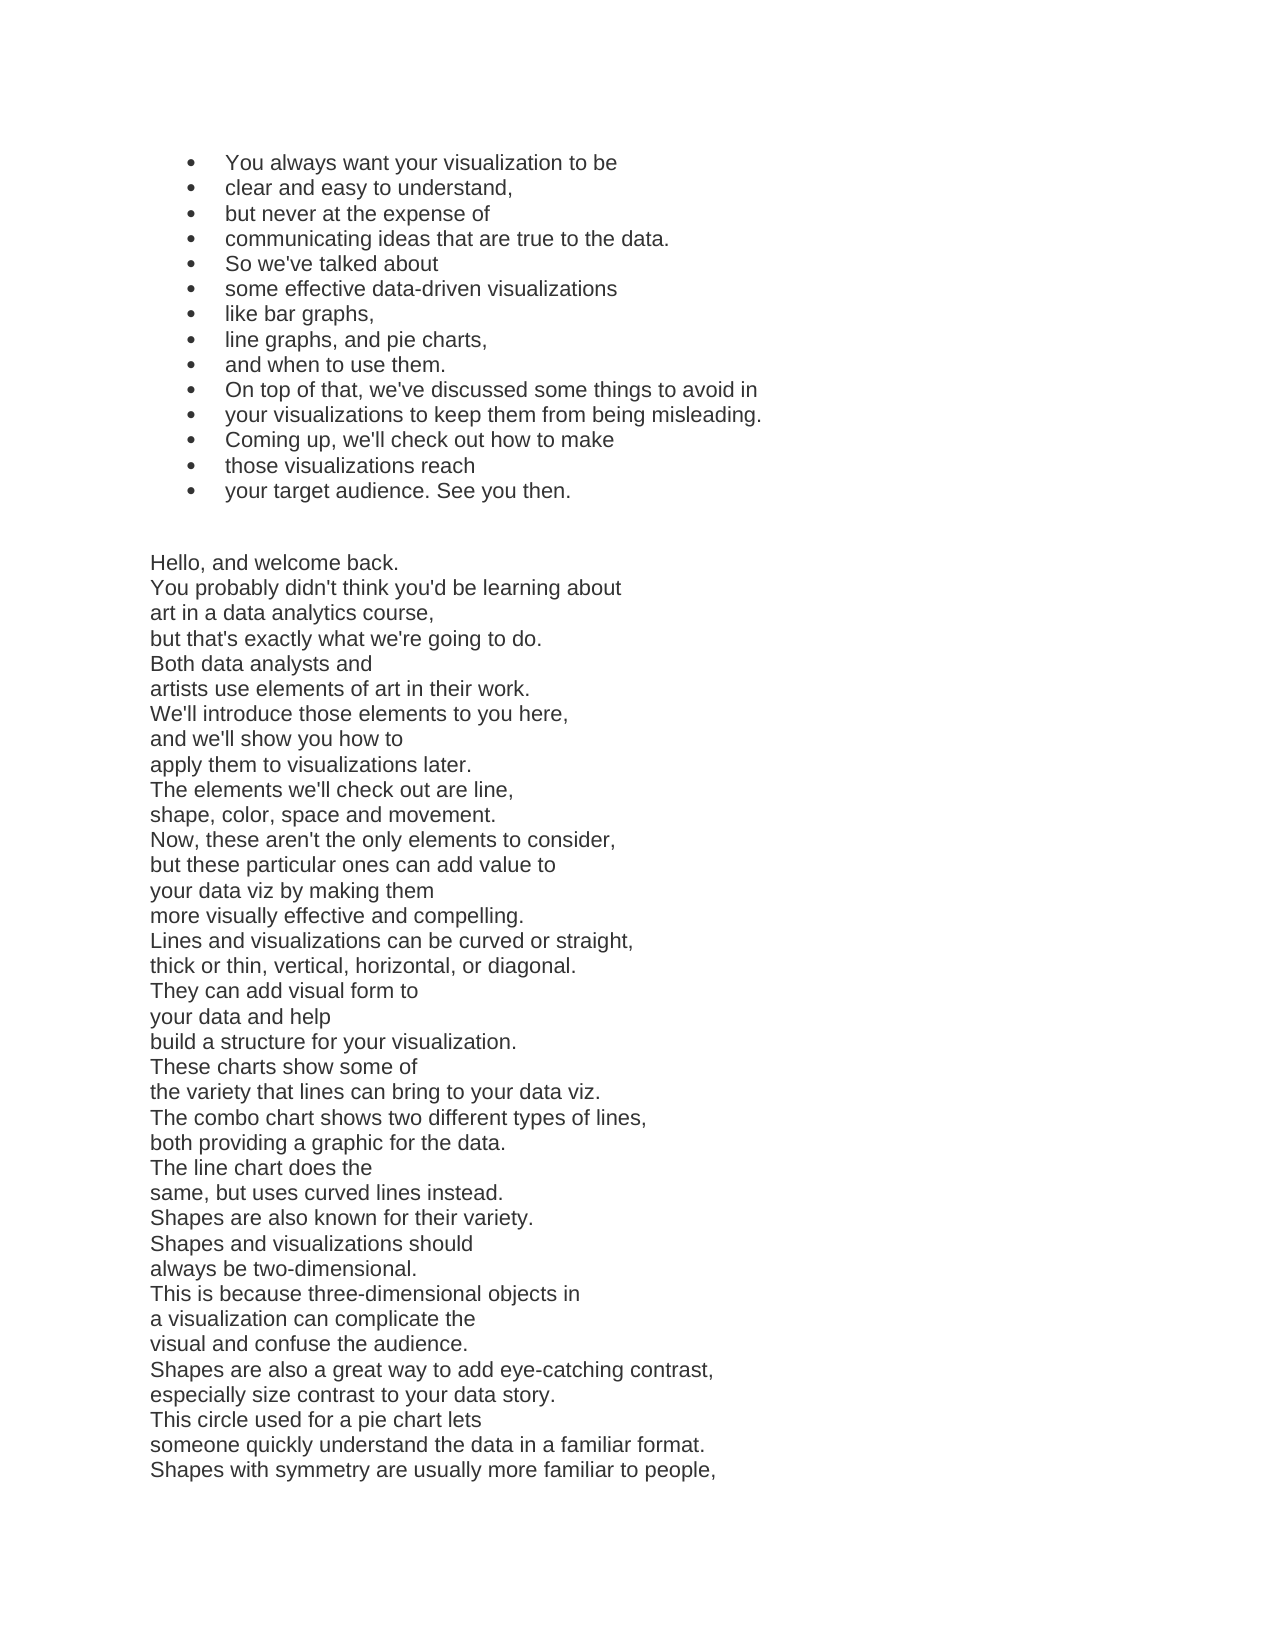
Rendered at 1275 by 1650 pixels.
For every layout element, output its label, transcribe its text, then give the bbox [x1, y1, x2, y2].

list So we've talked about [187, 251, 1125, 276]
text Lines and visualizations can be curved or straight, [150, 928, 1125, 953]
text visual and confuse the audience. [150, 1331, 1125, 1356]
list but never at the expense of [187, 200, 1125, 226]
text same, but uses curved lines instead. [150, 1180, 1125, 1205]
text but these particular ones can add value to [150, 852, 1125, 877]
text The elements we'll check out are line, [150, 777, 1125, 802]
list On top of that, we've discussed some things to avoid in [187, 377, 1125, 402]
text Shapes with symmetry are usually more familiar to people, [150, 1457, 1125, 1482]
text Shapes are also a great way to add eye-catching contrast, [150, 1356, 1125, 1382]
text Hello, and welcome back. [150, 550, 1125, 575]
text Both data analysts and [150, 651, 1125, 676]
list line graphs, and pie charts, [187, 326, 1125, 352]
text a visualization can complicate the [150, 1306, 1125, 1331]
list and when to use them. [187, 352, 1125, 377]
text This is because three-dimensional objects in [150, 1281, 1125, 1306]
text and we'll show you how to [150, 726, 1125, 751]
text the variety that lines can bring to your data viz. [150, 1079, 1125, 1104]
list your target audience. See you then. [187, 478, 1125, 503]
list communicating ideas that are true to the data. [187, 226, 1125, 251]
text You probably didn't think you'd be learning about [150, 575, 1125, 600]
list like bar graphs, [187, 301, 1125, 326]
text art in a data analytics course, [150, 600, 1125, 625]
list those visualizations reach [187, 452, 1125, 478]
text always be two-dimensional. [150, 1256, 1125, 1281]
list You always want your visualization to be [187, 150, 1125, 175]
text especially size contrast to your data story. [150, 1382, 1125, 1407]
text The combo chart shows two different types of lines, [150, 1104, 1125, 1129]
text thick or thin, vertical, horizontal, or diagonal. [150, 953, 1125, 978]
text both providing a graphic for the data. [150, 1129, 1125, 1155]
text This circle used for a pie chart lets [150, 1407, 1125, 1432]
text They can add visual form to [150, 978, 1125, 1003]
text shape, color, space and movement. [150, 802, 1125, 827]
text your data viz by making them [150, 877, 1125, 903]
text Now, these aren't the only elements to consider, [150, 827, 1125, 852]
text We'll introduce those elements to you here, [150, 701, 1125, 726]
text someone quickly understand the data in a familiar format. [150, 1432, 1125, 1457]
text apply them to visualizations later. [150, 751, 1125, 777]
text Shapes are also known for their variety. [150, 1205, 1125, 1230]
text more visually effective and compelling. [150, 903, 1125, 928]
text The line chart does the [150, 1155, 1125, 1180]
list some effective data-driven visualizations [187, 276, 1125, 301]
text but that's exactly what we're going to do. [150, 625, 1125, 651]
list clear and easy to understand, [187, 175, 1125, 200]
list your visualizations to keep them from being misleading. [187, 402, 1125, 427]
text your data and help [150, 1003, 1125, 1029]
text Shapes and visualizations should [150, 1230, 1125, 1256]
text build a structure for your visualization. [150, 1029, 1125, 1054]
text artists use elements of art in their work. [150, 676, 1125, 701]
text These charts show some of [150, 1054, 1125, 1079]
list Coming up, we'll check out how to make [187, 427, 1125, 452]
